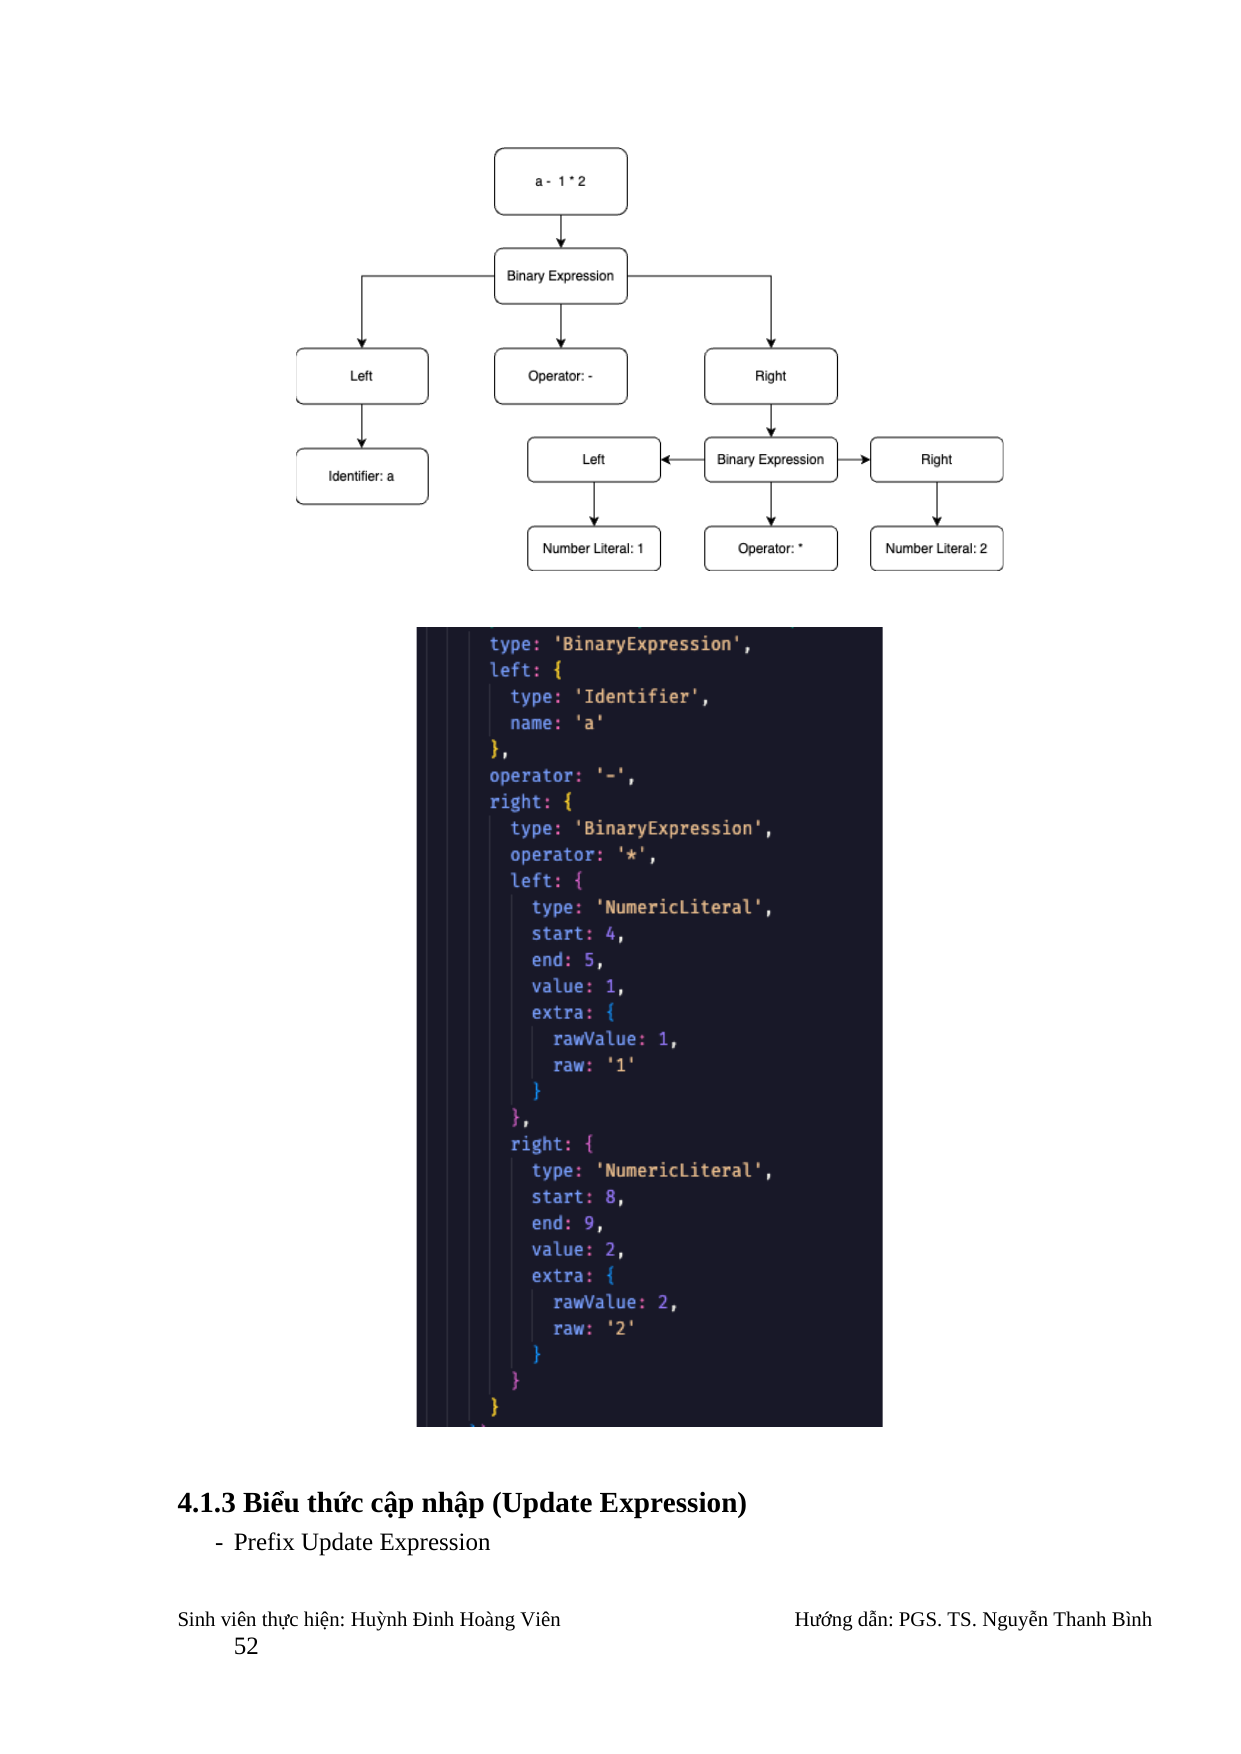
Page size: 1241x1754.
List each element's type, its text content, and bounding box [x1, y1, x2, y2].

picture [416, 627, 883, 1427]
picture [296, 147, 1004, 571]
list Prefix Update Expression [215, 1527, 1122, 1555]
subtitle 4.1.3 Biểu thức cập nhập (Update Expression) [177, 1485, 1122, 1518]
